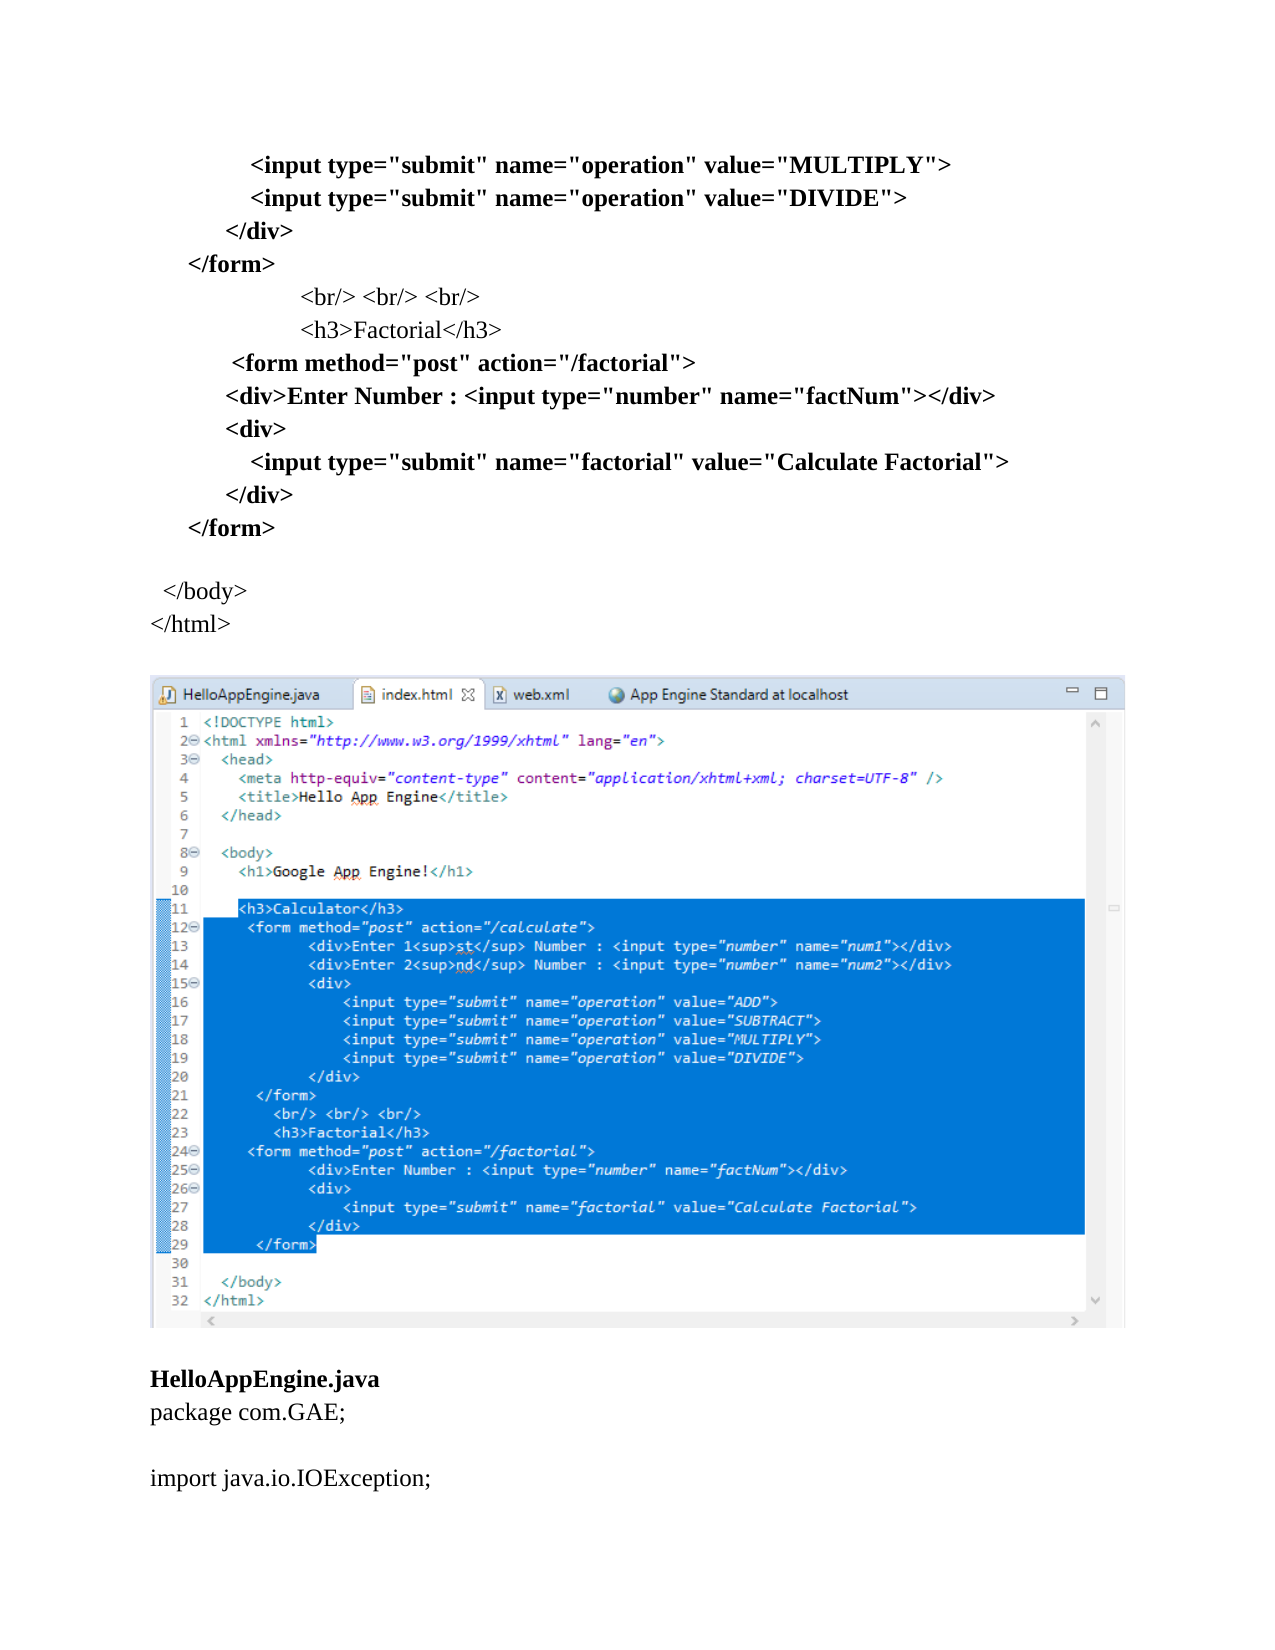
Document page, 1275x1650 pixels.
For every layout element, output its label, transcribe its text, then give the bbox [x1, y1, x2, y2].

text <div> [150, 414, 1125, 443]
text package com.GAE; [150, 1397, 1125, 1426]
text HelloAppEngine.java [150, 1364, 1125, 1393]
text <br/> <br/> <br/> [150, 282, 1125, 311]
text </div> [150, 216, 1125, 245]
text <div>Enter Number : <input type="number" name="factNum"></div> [150, 381, 1125, 410]
text <input type="submit" name="operation" value="DIVIDE"> [150, 183, 1125, 212]
text </form> [150, 513, 1125, 542]
text </div> [150, 480, 1125, 509]
text import java.io.IOException; [150, 1463, 1125, 1492]
text <input type="submit" name="operation" value="MULTIPLY"> [150, 150, 1125, 179]
text <input type="submit" name="factorial" value="Calculate Factorial"> [150, 447, 1125, 476]
text <h3>Factorial</h3> [150, 315, 1125, 344]
text </body> [150, 576, 1125, 605]
text </html> [150, 609, 1125, 638]
picture [150, 675, 1125, 1328]
text </form> [150, 249, 1125, 278]
text <form method="post" action="/factorial"> [150, 348, 1125, 377]
